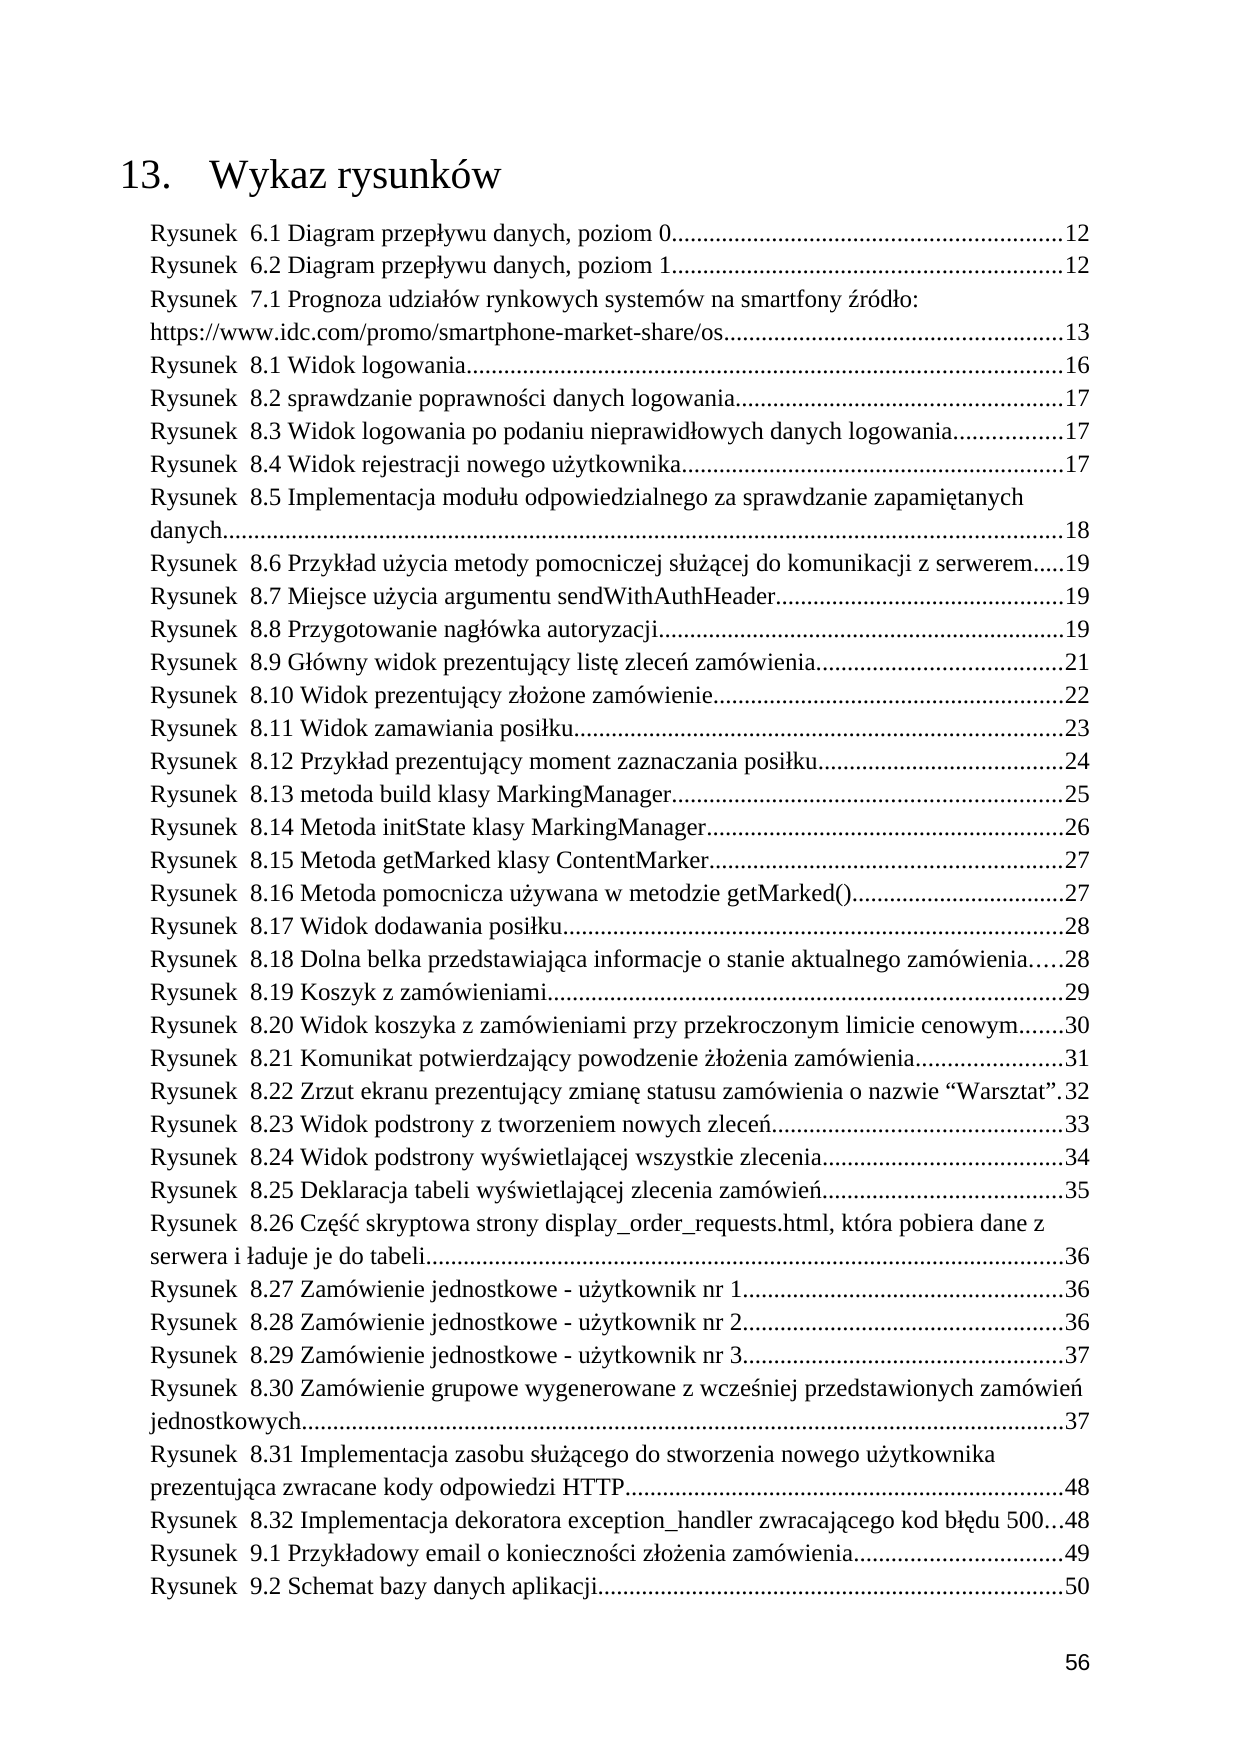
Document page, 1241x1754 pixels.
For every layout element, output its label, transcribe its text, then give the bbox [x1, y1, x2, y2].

text Rysunek 8.13 metoda build klasy MarkingManager 25 [150, 779, 1090, 808]
text Rysunek 6.2 Diagram przepływu danych, poziom 1 12 [150, 251, 1090, 279]
text Rysunek 8.6 Przykład użycia metody pomocniczej służącej do komunikacji z serwerem 19 [150, 548, 1090, 577]
text Rysunek 8.18 Dolna belka przedstawiająca informacje o stanie aktualnego zamówienia 28 [150, 944, 1090, 973]
text Rysunek 8.31 Implementacja zasobu służącego do stworzenia nowego użytkownika prezentująca zwracane kody odpowiedzi HTTP 48 [150, 1439, 1090, 1501]
text Rysunek 8.32 Implementacja dekoratora exception_handler zwracającego kod błędu 500 48 [150, 1505, 1090, 1534]
text Rysunek 8.20 Widok koszyka z zamówieniami przy przekroczonym limicie cenowym 30 [150, 1010, 1090, 1039]
text Rysunek 8.25 Deklaracja tabeli wyświetlającej zlecenia zamówień 35 [150, 1175, 1090, 1204]
text Rysunek 8.15 Metoda getMarked klasy ContentMarker 27 [150, 845, 1090, 874]
text Rysunek 8.26 Część skryptowa strony display_order_requests.html, która pobiera dane z serwera i ładuje je do tabeli 36 [150, 1208, 1090, 1270]
text Rysunek 6.1 Diagram przepływu danych, poziom 0 12 [150, 218, 1090, 246]
text Rysunek 8.1 Widok logowania 16 [150, 350, 1090, 378]
subtitle Wykaz rysunków [171, 150, 1090, 198]
text Rysunek 8.16 Metoda pomocnicza używana w metodzie getMarked() 27 [150, 878, 1090, 907]
text Rysunek 8.12 Przykład prezentujący moment zaznaczania posiłku 24 [150, 746, 1090, 775]
text Rysunek 8.5 Implementacja modułu odpowiedzialnego za sprawdzanie zapamiętanych danych 18 [150, 482, 1090, 543]
text Rysunek 8.21 Komunikat potwierdzający powodzenie żłożenia zamówienia 31 [150, 1043, 1090, 1072]
text Rysunek 8.23 Widok podstrony z tworzeniem nowych zleceń 33 [150, 1109, 1090, 1138]
text Rysunek 8.28 Zamówienie jednostkowe - użytkownik nr 2 36 [150, 1307, 1090, 1336]
text Rysunek 8.17 Widok dodawania posiłku 28 [150, 911, 1090, 940]
text Rysunek 8.22 Zrzut ekranu prezentujący zmianę statusu zamówienia o nazwie “Warsztat” 32 [150, 1076, 1090, 1105]
text Rysunek 8.29 Zamówienie jednostkowe - użytkownik nr 3 37 [150, 1340, 1090, 1369]
text Rysunek 8.9 Główny widok prezentujący listę zleceń zamówienia. 21 [150, 647, 1090, 676]
text Rysunek 8.7 Miejsce użycia argumentu sendWithAuthHeader 19 [150, 581, 1090, 609]
text Rysunek 8.19 Koszyk z zamówieniami 29 [150, 977, 1090, 1006]
text Rysunek 8.4 Widok rejestracji nowego użytkownika 17 [150, 449, 1090, 477]
text Rysunek 8.3 Widok logowania po podaniu nieprawidłowych danych logowania 17 [150, 416, 1090, 444]
text Rysunek 8.27 Zamówienie jednostkowe - użytkownik nr 1 36 [150, 1274, 1090, 1303]
text Rysunek 8.10 Widok prezentujący złożone zamówienie 22 [150, 680, 1090, 709]
text Rysunek 7.1 Prognoza udziałów rynkowych systemów na smartfony źródło: https://www.idc.com/promo/smartphone-market-share/os 13 [150, 284, 1090, 345]
text Rysunek 8.14 Metoda initState klasy MarkingManager 26 [150, 812, 1090, 841]
text Rysunek 9.2 Schemat bazy danych aplikacji 50 [150, 1571, 1090, 1600]
text Rysunek 8.24 Widok podstrony wyświetlającej wszystkie zlecenia 34 [150, 1142, 1090, 1171]
text Rysunek 9.1 Przykładowy email o konieczności złożenia zamówienia 49 [150, 1538, 1090, 1567]
text Rysunek 8.30 Zamówienie grupowe wygenerowane z wcześniej przedstawionych zamówień jednostkowych 37 [150, 1373, 1090, 1435]
text Rysunek 8.2 sprawdzanie poprawności danych logowania 17 [150, 383, 1090, 411]
text Rysunek 8.8 Przygotowanie nagłówka autoryzacji 19 [150, 614, 1090, 643]
text Rysunek 8.11 Widok zamawiania posiłku 23 [150, 713, 1090, 742]
